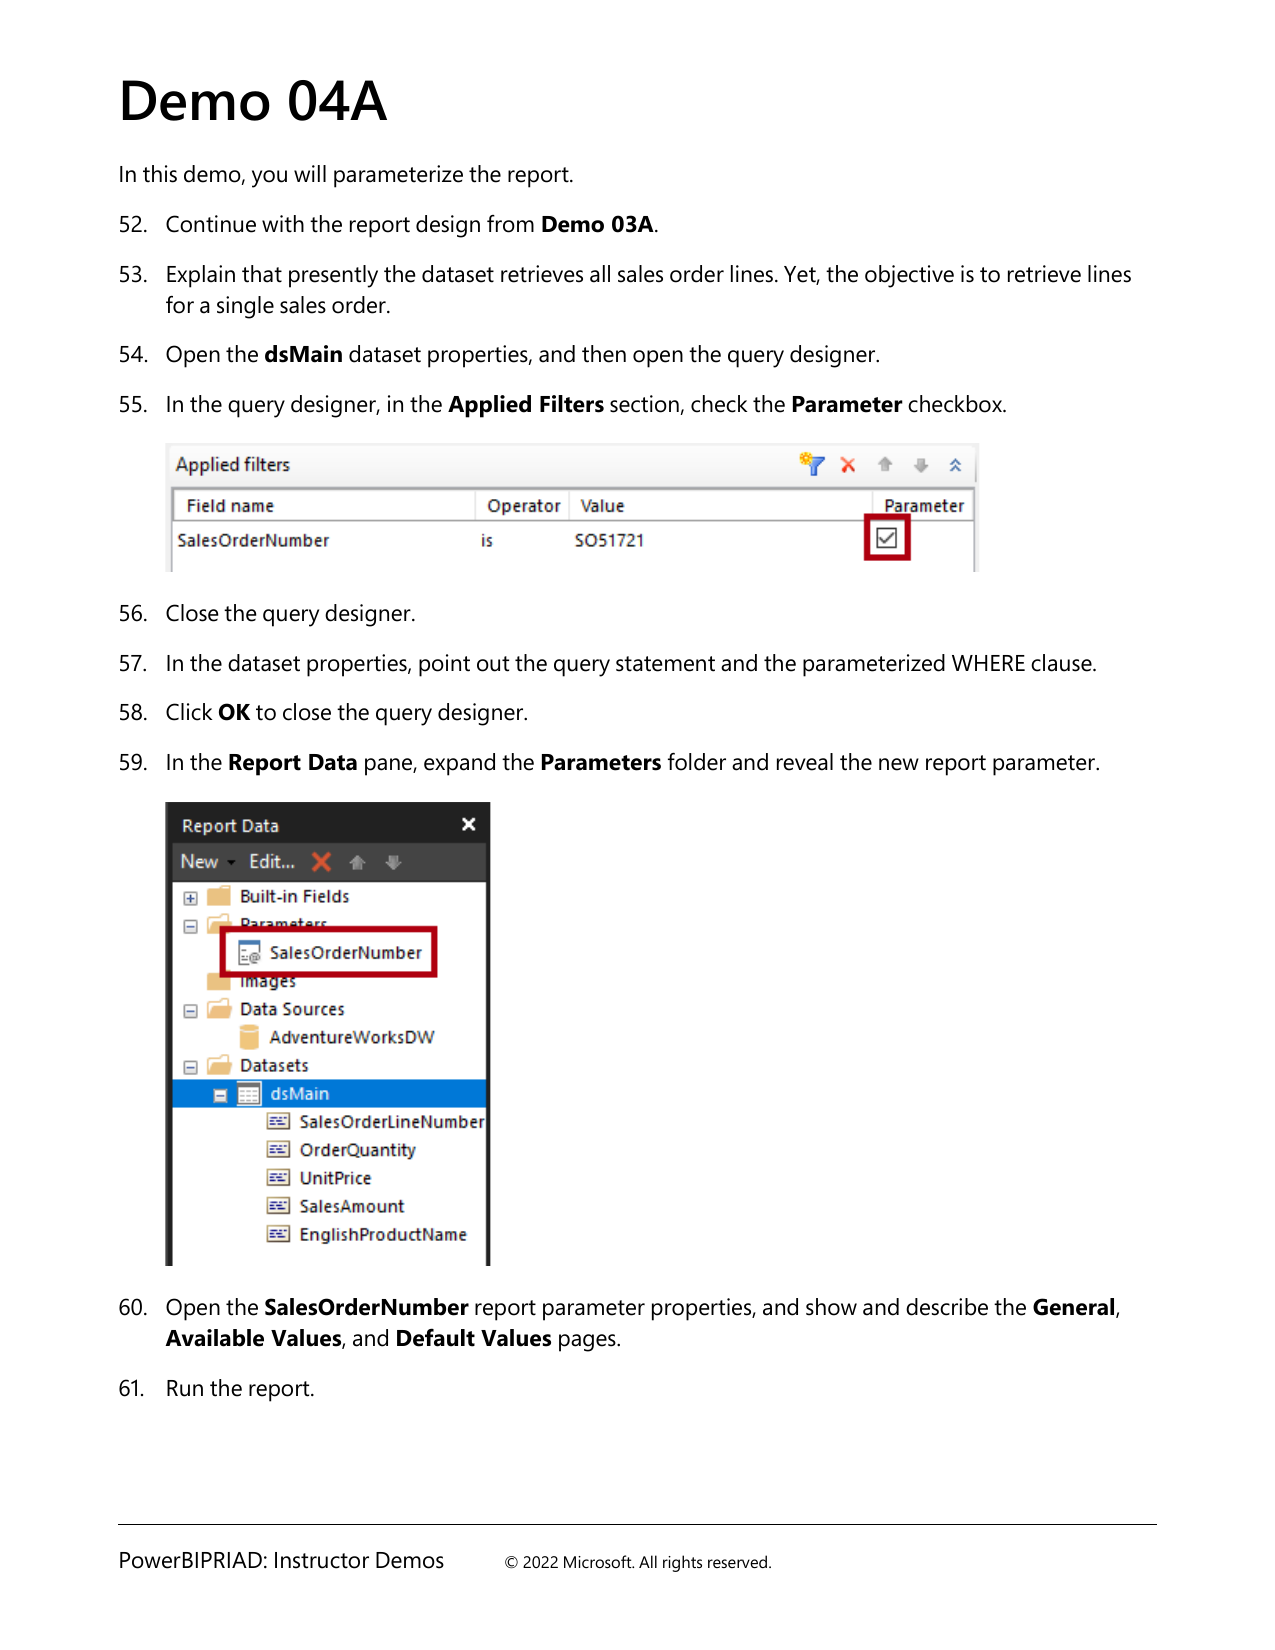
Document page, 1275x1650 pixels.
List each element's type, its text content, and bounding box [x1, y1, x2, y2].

list In the query designer, in the Applied Filters section, check the Parameter checkbox. [118, 388, 1157, 419]
text In the dataset properties, point out the query statement and the parameterized WHERE clause. [118, 647, 1157, 678]
list Explain that presently the dataset retrieves all sales order lines. Yet, the objective is to retrieve lines for a single sales order. [118, 258, 1157, 319]
subtitle Demo 04A [118, 71, 1157, 133]
text Close the query designer. [118, 597, 1157, 628]
text Run the report. [118, 1372, 1157, 1403]
picture [165, 443, 980, 572]
text In the Report Data pane, expand the Parameters folder and reveal the new report parameter. [118, 746, 1157, 777]
text In this demo, you will parameterize the report. [118, 158, 1157, 189]
picture [165, 802, 491, 1266]
text Click OK to close the query designer. [118, 696, 1157, 727]
list Open the dsMain dataset properties, and then open the query designer. [118, 338, 1157, 369]
text Open the SalesOrderNumber report parameter properties, and show and describe the General, Available Values, and Default Values pages. [118, 1291, 1157, 1353]
list Continue with the report design from Demo 03A. [118, 208, 1157, 239]
